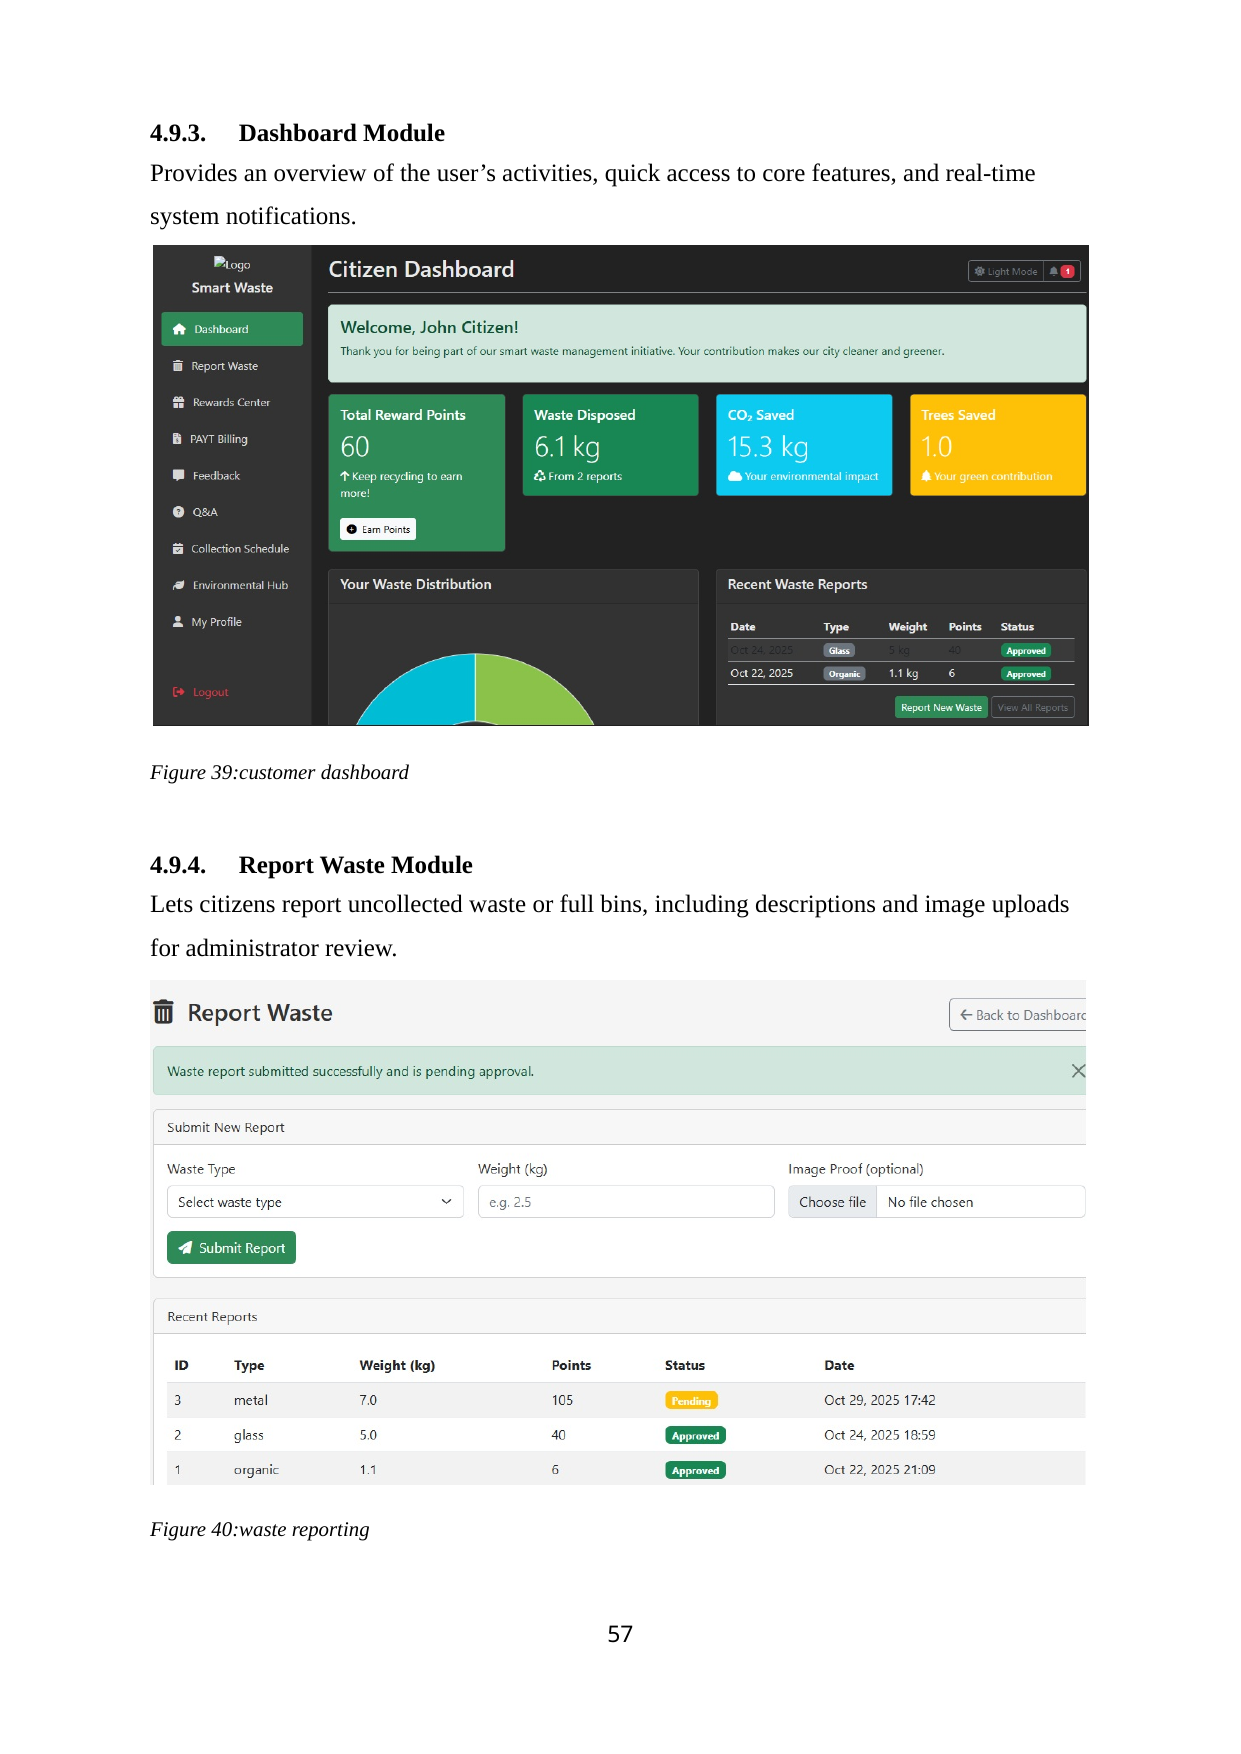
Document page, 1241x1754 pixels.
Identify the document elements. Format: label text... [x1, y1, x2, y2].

text Figure 40:waste reporting [150, 1517, 1090, 1541]
picture [150, 977, 1091, 1485]
picture [150, 245, 1091, 728]
text Figure 39:customer dashboard [150, 760, 1090, 784]
text Lets citizens report uncollected waste or full bins, including descriptions and image uploads for administrator review. [150, 889, 1090, 977]
subtitle Dashboard Module [150, 118, 1090, 147]
text Provides an overview of the user’s activities, quick access to core features, and real-time system notifications. [150, 158, 1090, 245]
subtitle Report Waste Module [150, 850, 1090, 879]
